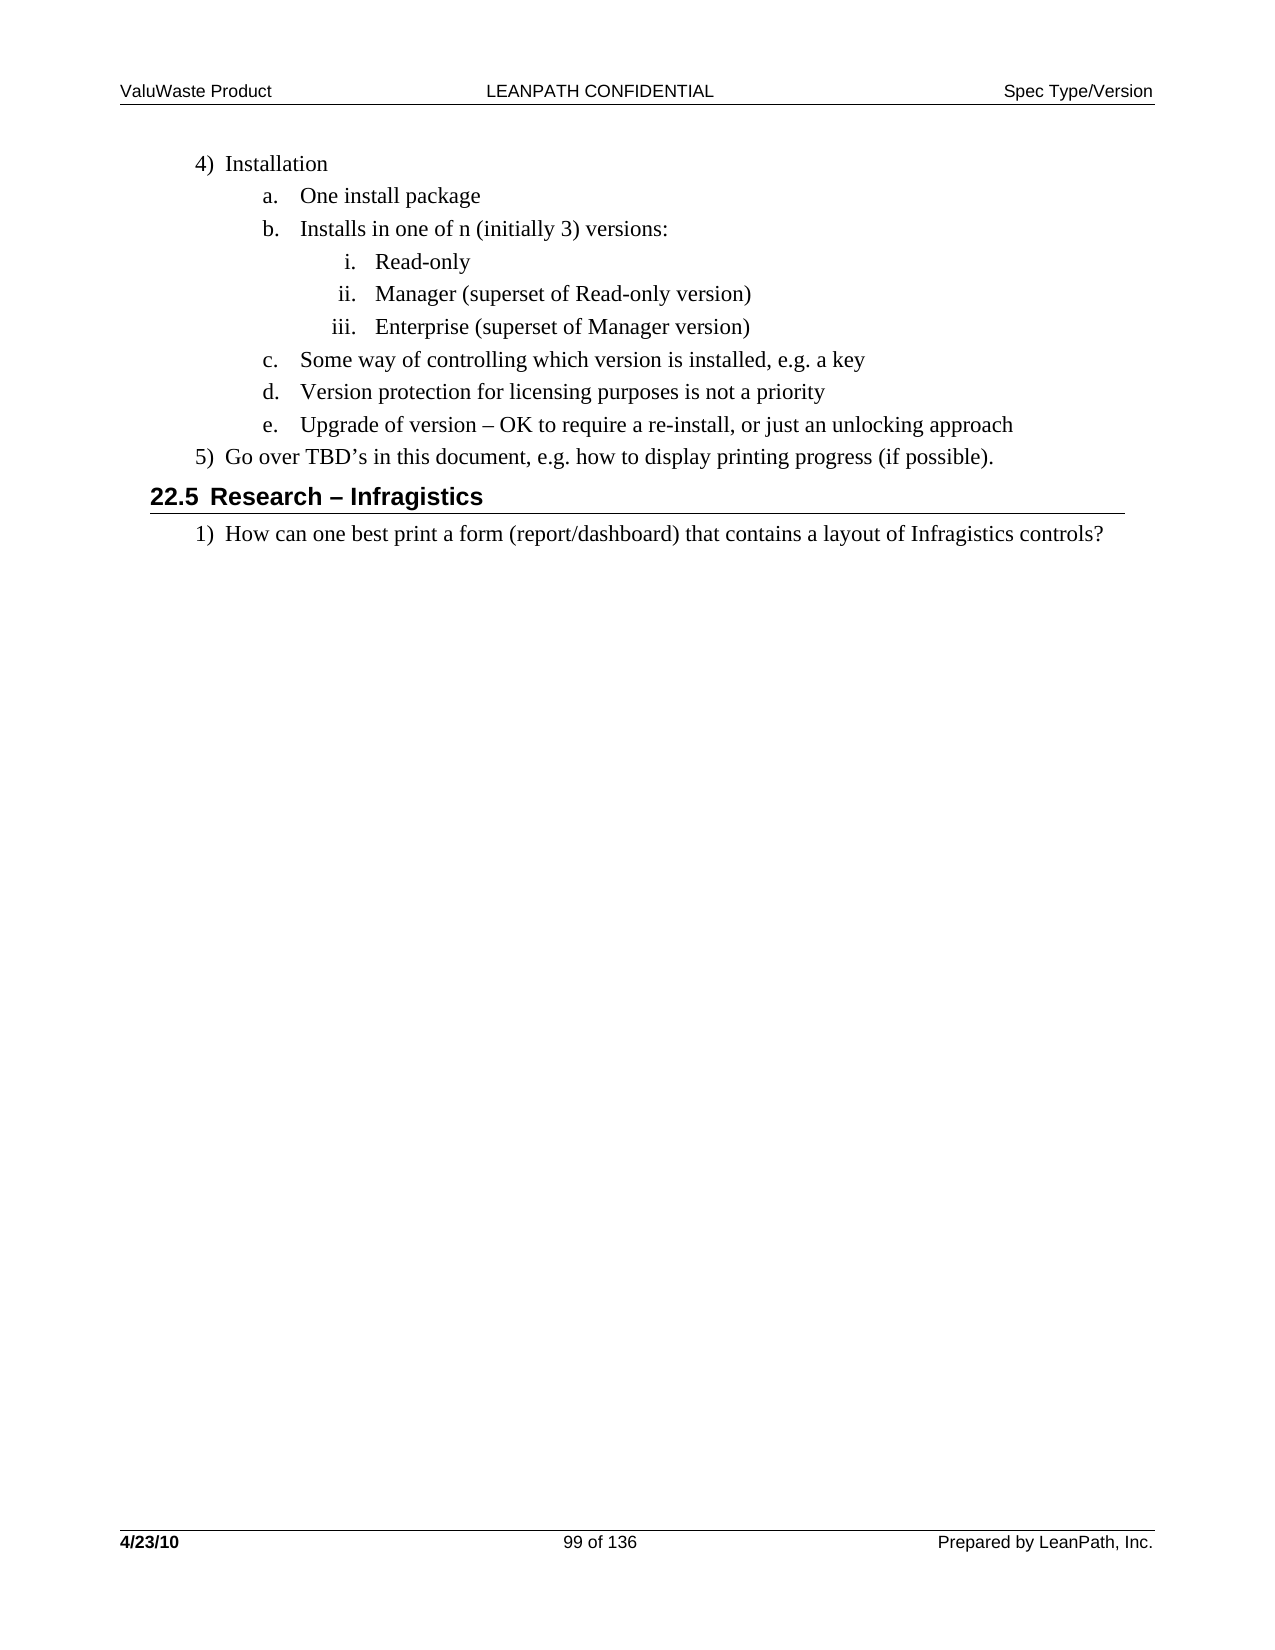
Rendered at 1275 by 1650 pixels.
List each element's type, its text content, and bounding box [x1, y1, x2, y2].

subtitle Research – Infragistics [150, 482, 1125, 513]
list Upgrade of version – OK to require a re-install, or just an unlocking approach [262, 411, 1125, 437]
list One install package [262, 183, 1125, 209]
list How can one best print a form (report/dashboard) that contains a layout of Infragistics controls? [195, 520, 1125, 547]
list Go over TBD’s in this document, e.g. how to display printing progress (if possible). [195, 443, 1125, 470]
list Read-only [356, 248, 1125, 274]
list Installation [195, 150, 1125, 176]
list Manager (superset of Read-only version) [356, 280, 1125, 307]
list Installs in one of n (initially 3) versions: [262, 215, 1125, 242]
list Some way of controlling which version is installed, e.g. a key [262, 346, 1125, 372]
list (superset of Manager version) [356, 313, 1125, 339]
list Version protection for licensing purposes is not a priority [262, 378, 1125, 404]
